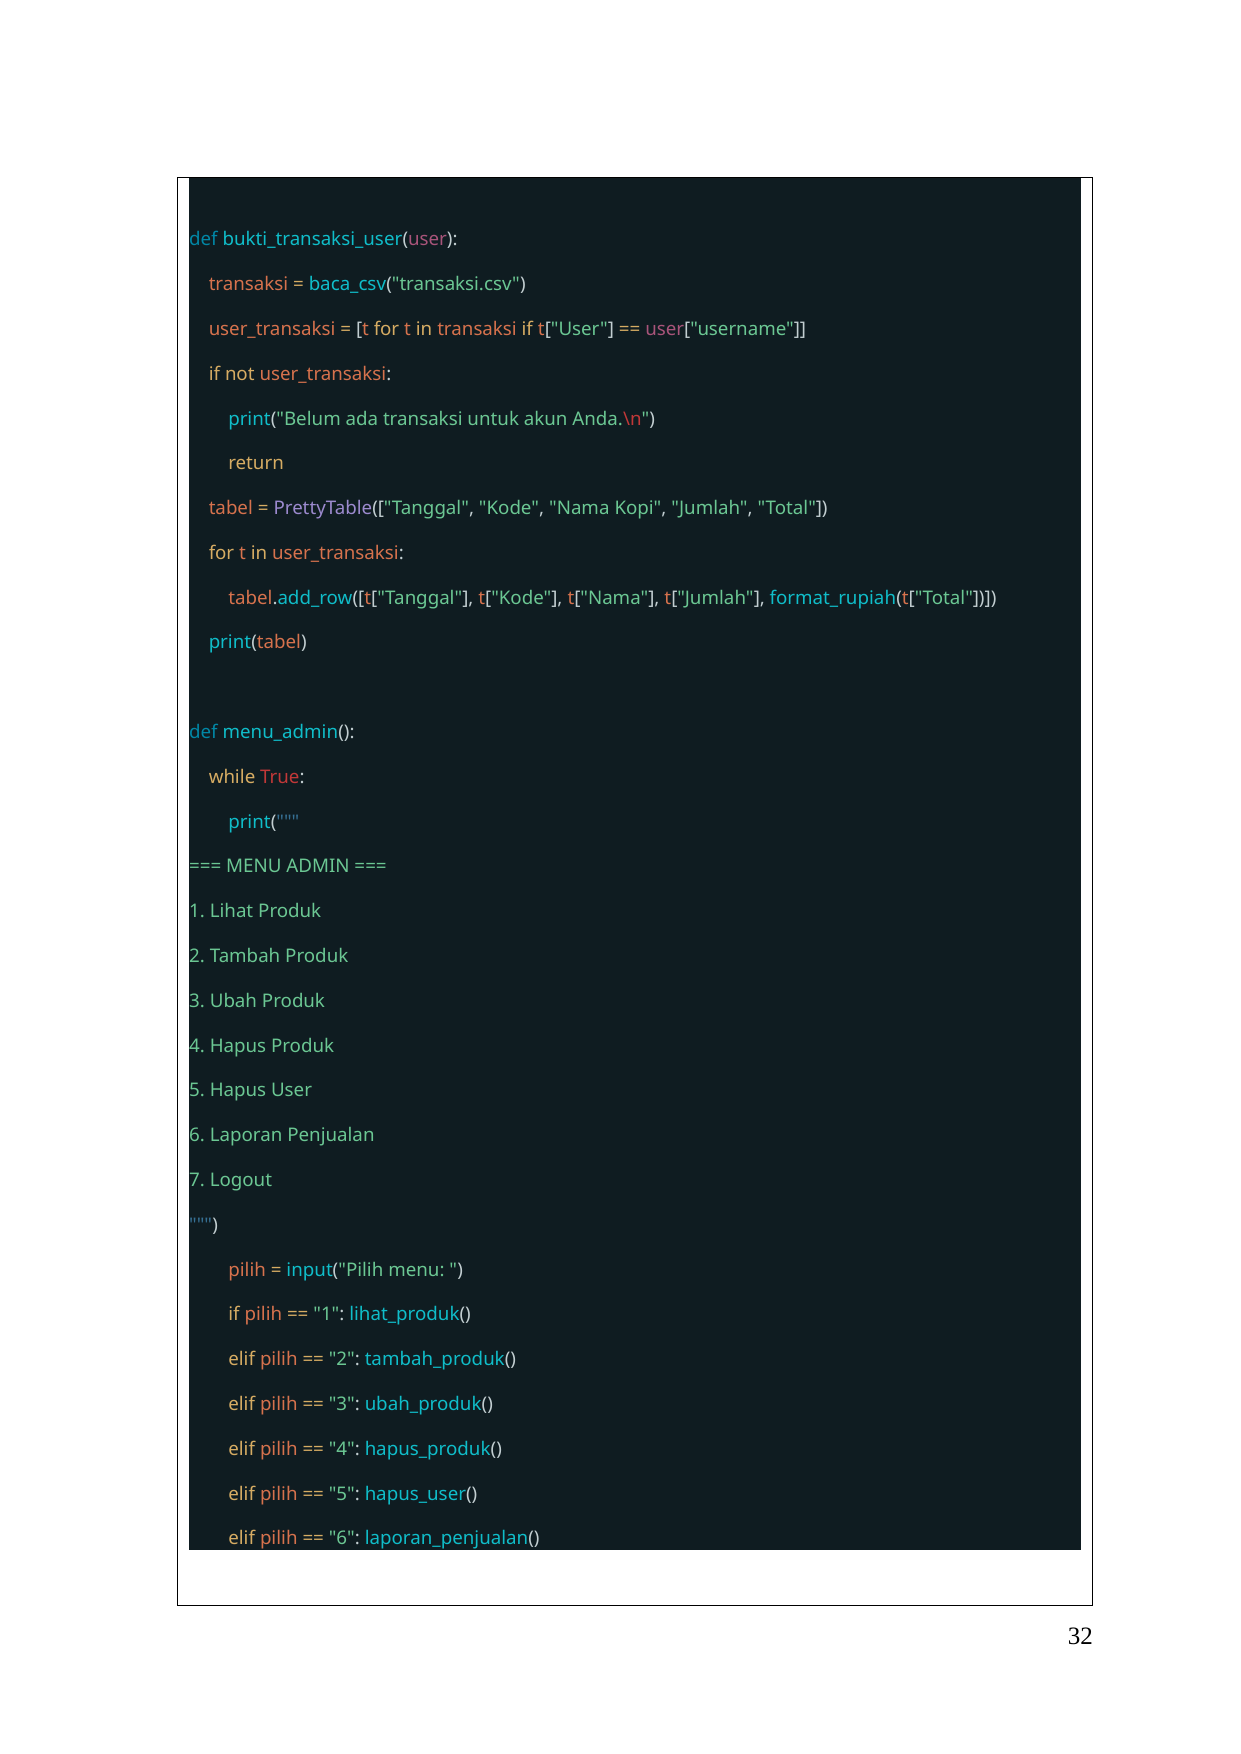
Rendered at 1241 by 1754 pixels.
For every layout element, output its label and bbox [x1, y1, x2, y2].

table_header [178, 178, 1092, 1605]
